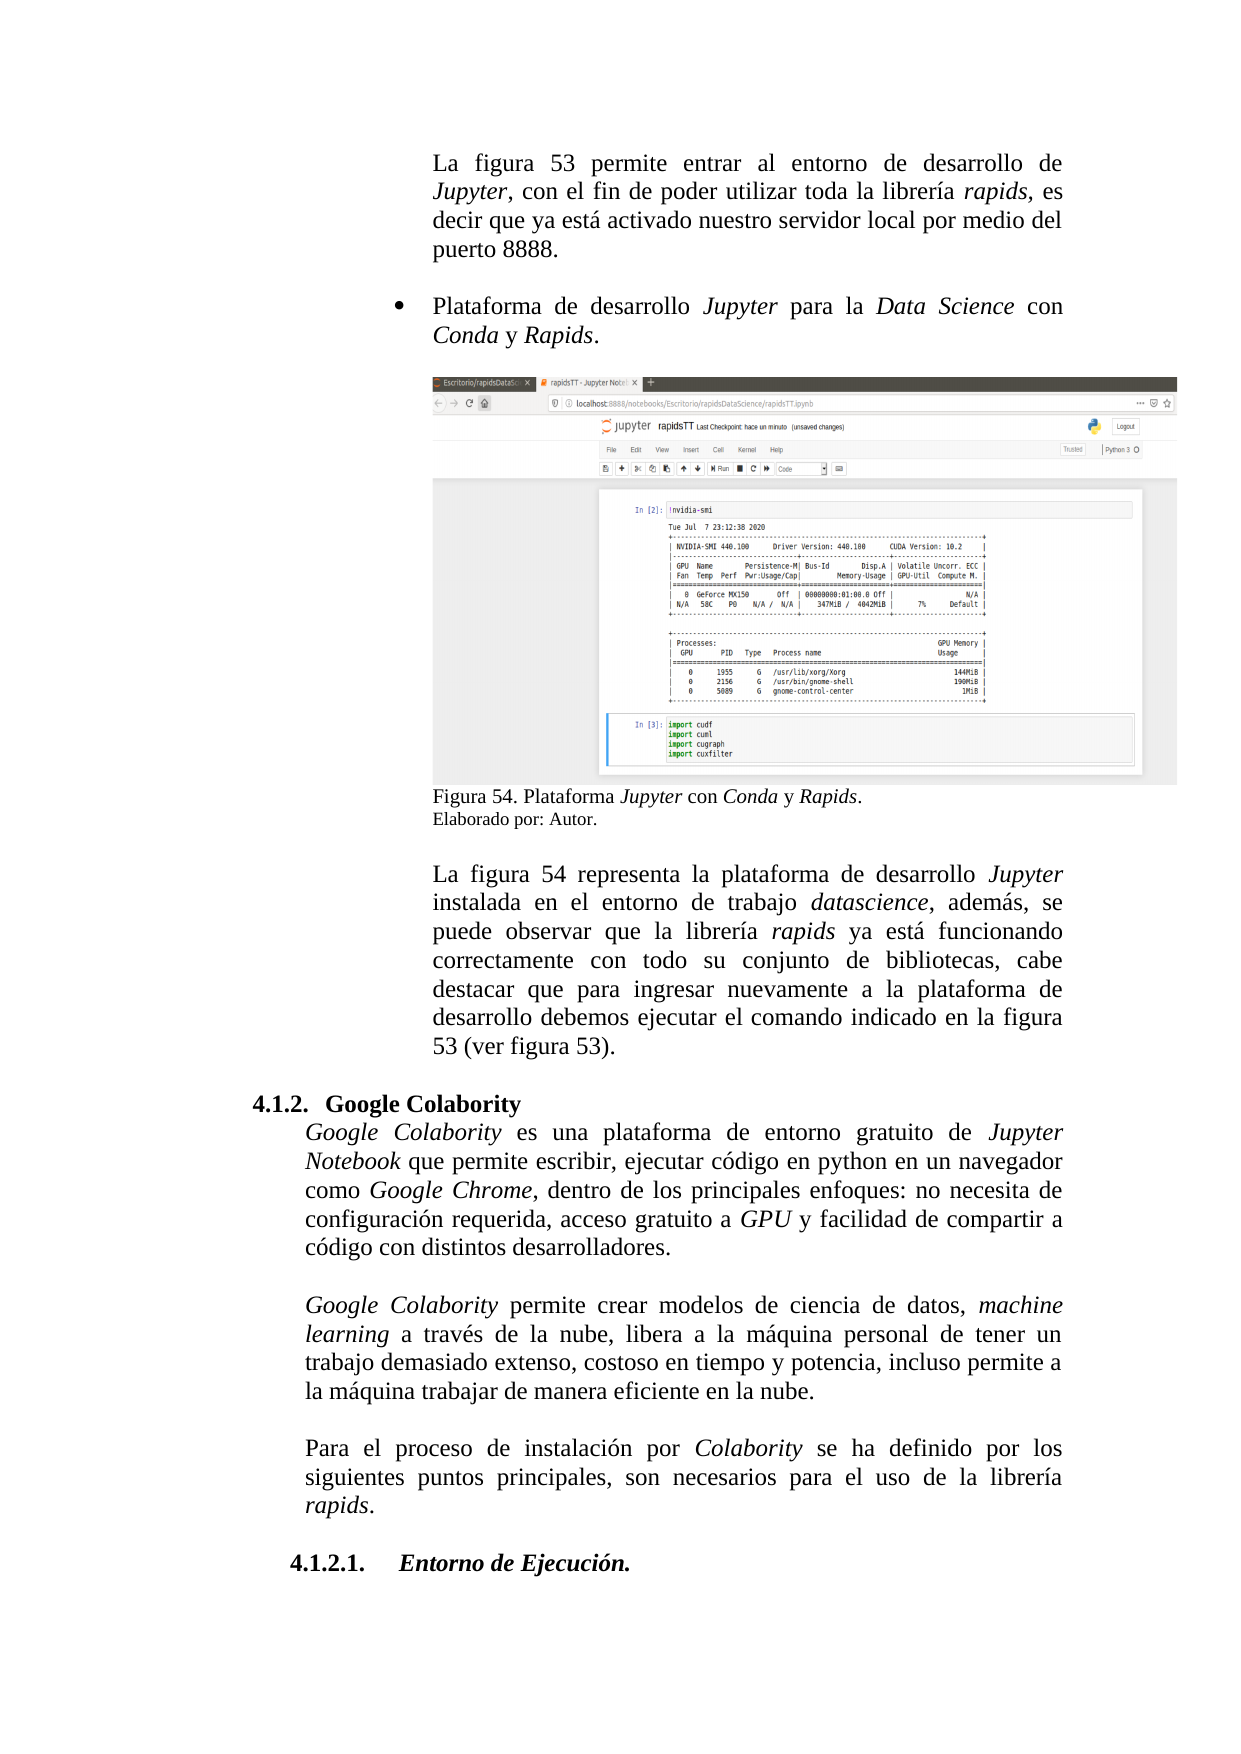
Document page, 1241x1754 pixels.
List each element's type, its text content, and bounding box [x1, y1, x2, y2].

list Entorno de Ejecución. [290, 1548, 1063, 1577]
list Plataforma de desarrollo Jupyter para la Data Science con Conda y Rapids. [395, 291, 1063, 349]
list Para el proceso de instalación por Colabority se ha definido por los siguientes puntos principales, son necesarios para el uso de la librería rapids. [305, 1433, 1063, 1519]
picture [432, 377, 1178, 785]
list La figura 54 representa la plataforma de desarrollo Jupyter instalada en el entorno de trabajo datascience, además, se puede observar que la librería rapids ya está funcionando correctamente con todo su conjunto de bibliotecas, cabe destacar que para ingresar nuevamente a la plataforma de desarrollo debemos ejecutar el comando indicado en la figura 53 (ver figura 53). [432, 859, 1063, 1060]
list Figura 54. Plataforma Jupyter con Conda y Rapids. [432, 785, 1063, 808]
list La figura 53 permite entrar al entorno de desarrollo de Jupyter, con el fin de poder utilizar toda la librería rapids, es decir que ya está activado nuestro servidor local por medio del puerto 8888. [432, 148, 1063, 263]
list Google Colabority es una plataforma de entorno gratuito de Jupyter Notebook que permite escribir, ejecutar código en python en un navegador como Google Chrome, dentro de los principales enfoques: no necesita de configuración requerida, acceso gratuito a GPU y facilidad de compartir a código con distintos desarrolladores. [305, 1117, 1063, 1261]
list Google Colabority permite crear modelos de ciencia de datos, machine learning a través de la nube, libera a la máquina personal de tener un trabajo demasiado extenso, costoso en tiempo y potencia, incluso permite a la máquina trabajar de manera eficiente en la nube. [305, 1290, 1063, 1405]
list Elaborado por: Autor. [432, 808, 1063, 830]
list Google Colabority [252, 1089, 1063, 1117]
